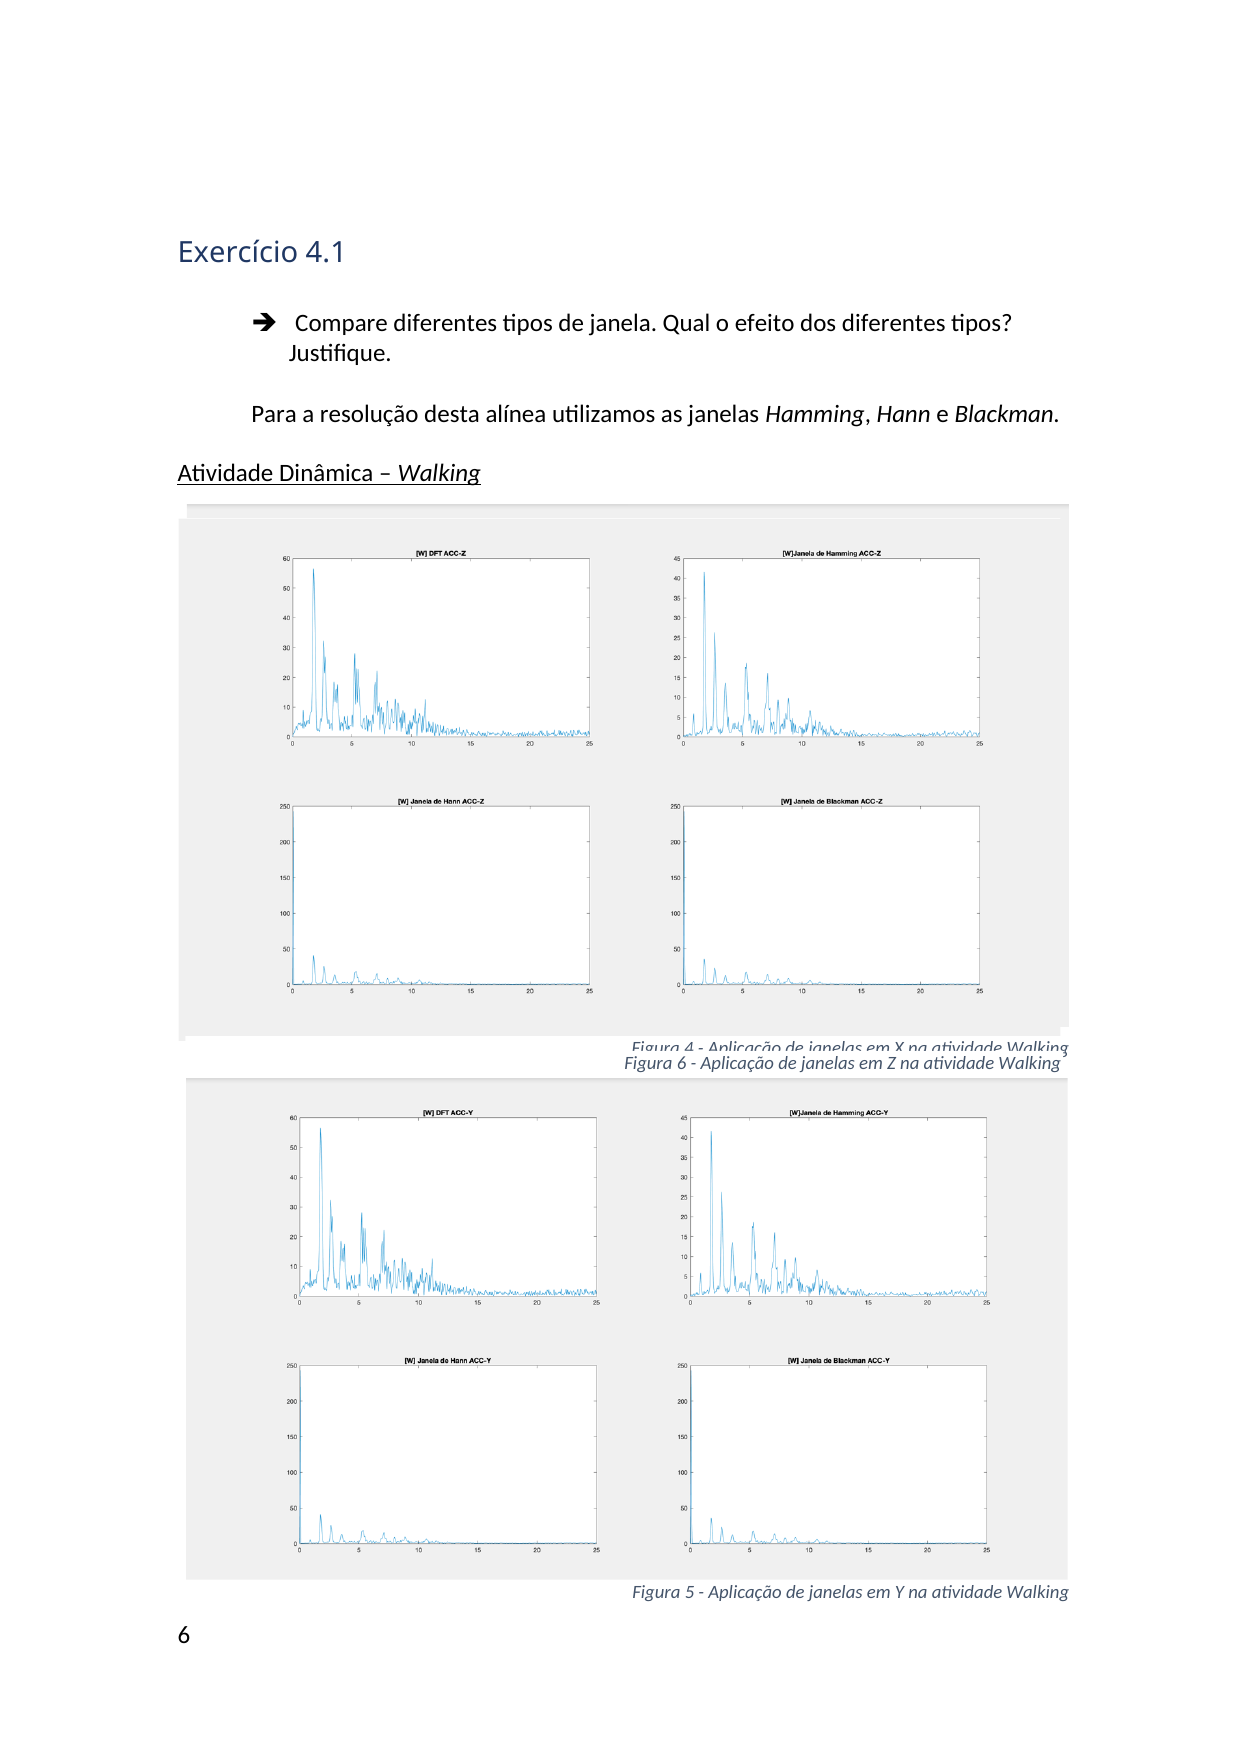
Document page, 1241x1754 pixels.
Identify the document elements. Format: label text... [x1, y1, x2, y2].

list Compare diferentes tipos de janela. Qual o efeito dos diferentes tipos? Justifique. [251, 307, 1063, 368]
picture [177, 504, 1068, 1039]
text Atividade Dinâmica – Walking [177, 457, 1063, 488]
subtitle Exercício 4.1 [177, 231, 1063, 271]
picture [184, 1078, 1067, 1599]
text Para a resolução desta alínea utilizamos as janelas Hamming, Hann e Blackman. [177, 398, 1063, 429]
